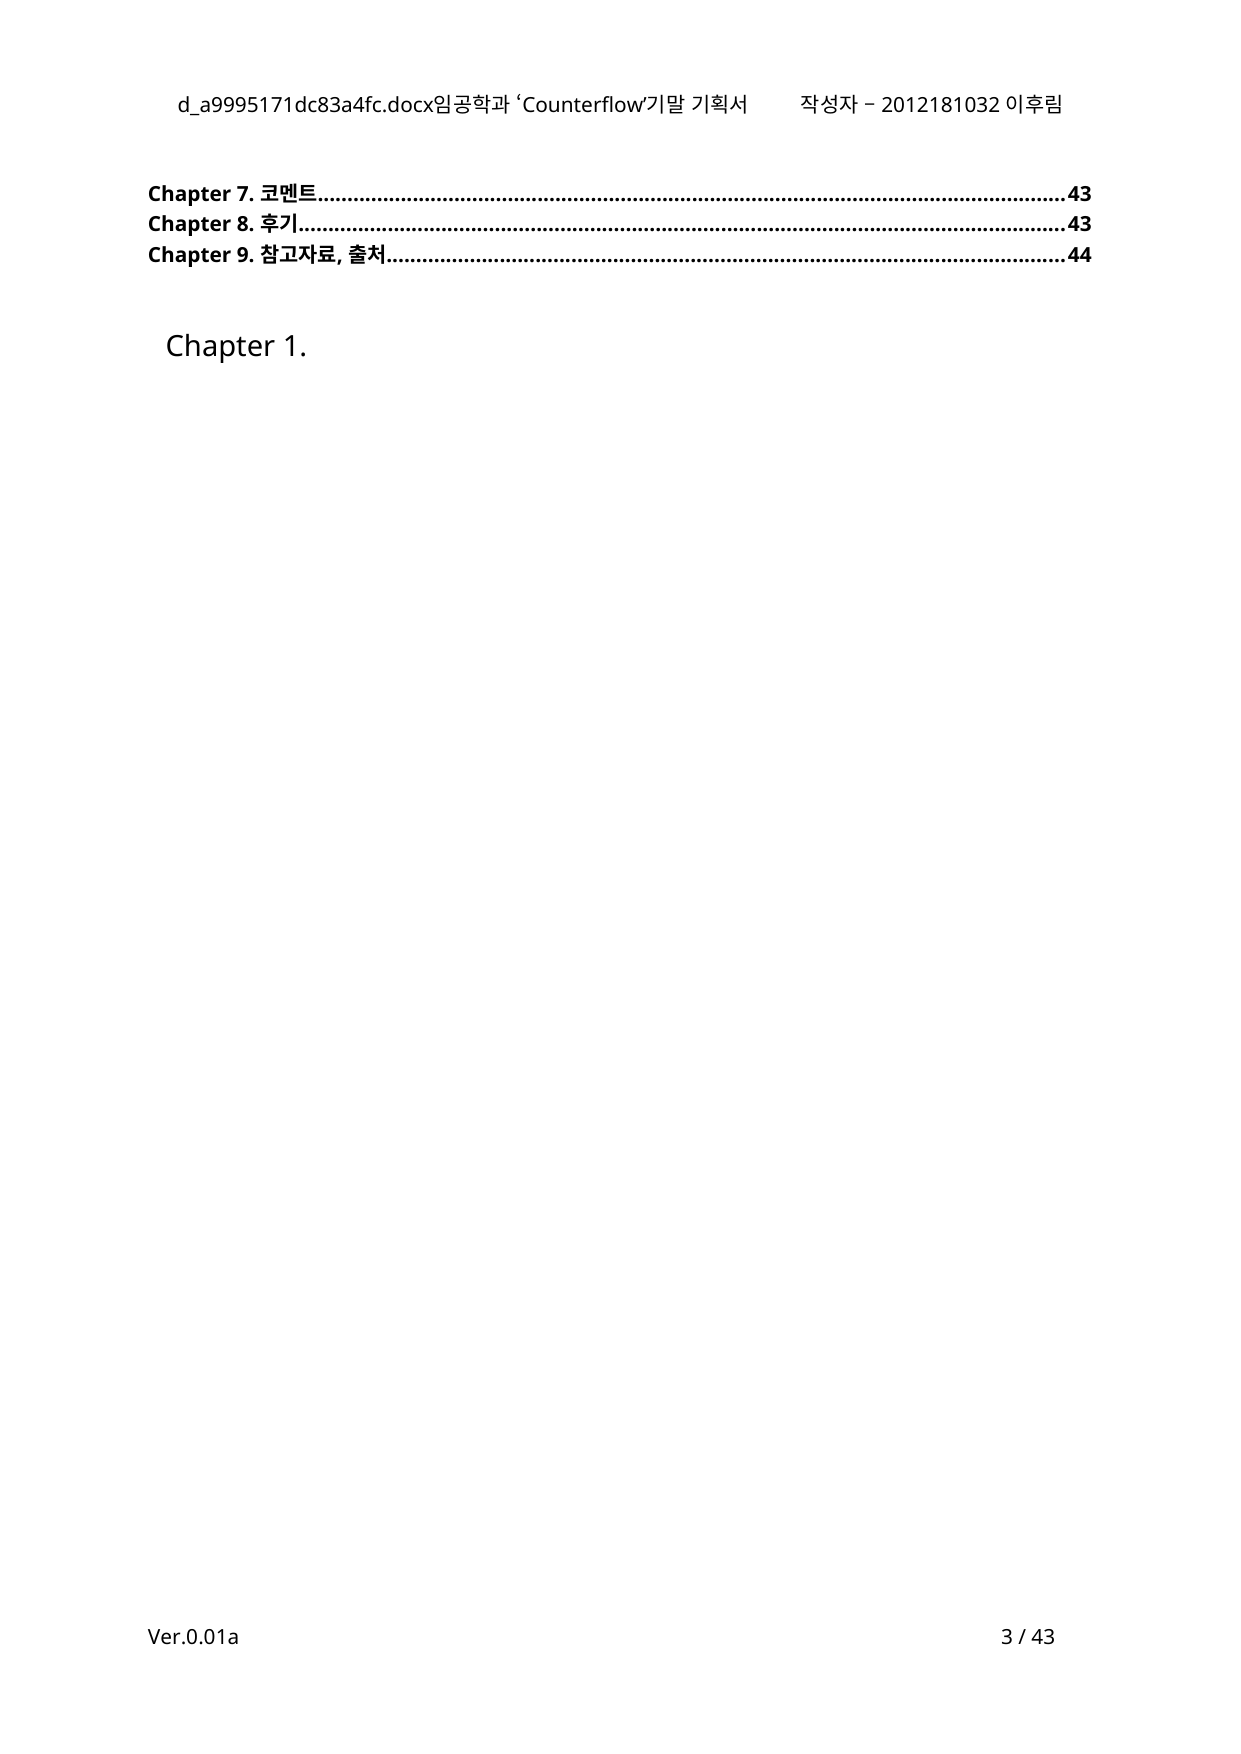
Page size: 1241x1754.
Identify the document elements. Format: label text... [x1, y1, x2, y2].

text Chapter 9. 참고자료, 출처 44 [148, 238, 1092, 268]
text Chapter 7. 코멘트 43 [148, 177, 1092, 207]
text 게임 컨셉 [165, 325, 1092, 365]
text Chapter 8. 후기 43 [148, 207, 1092, 238]
